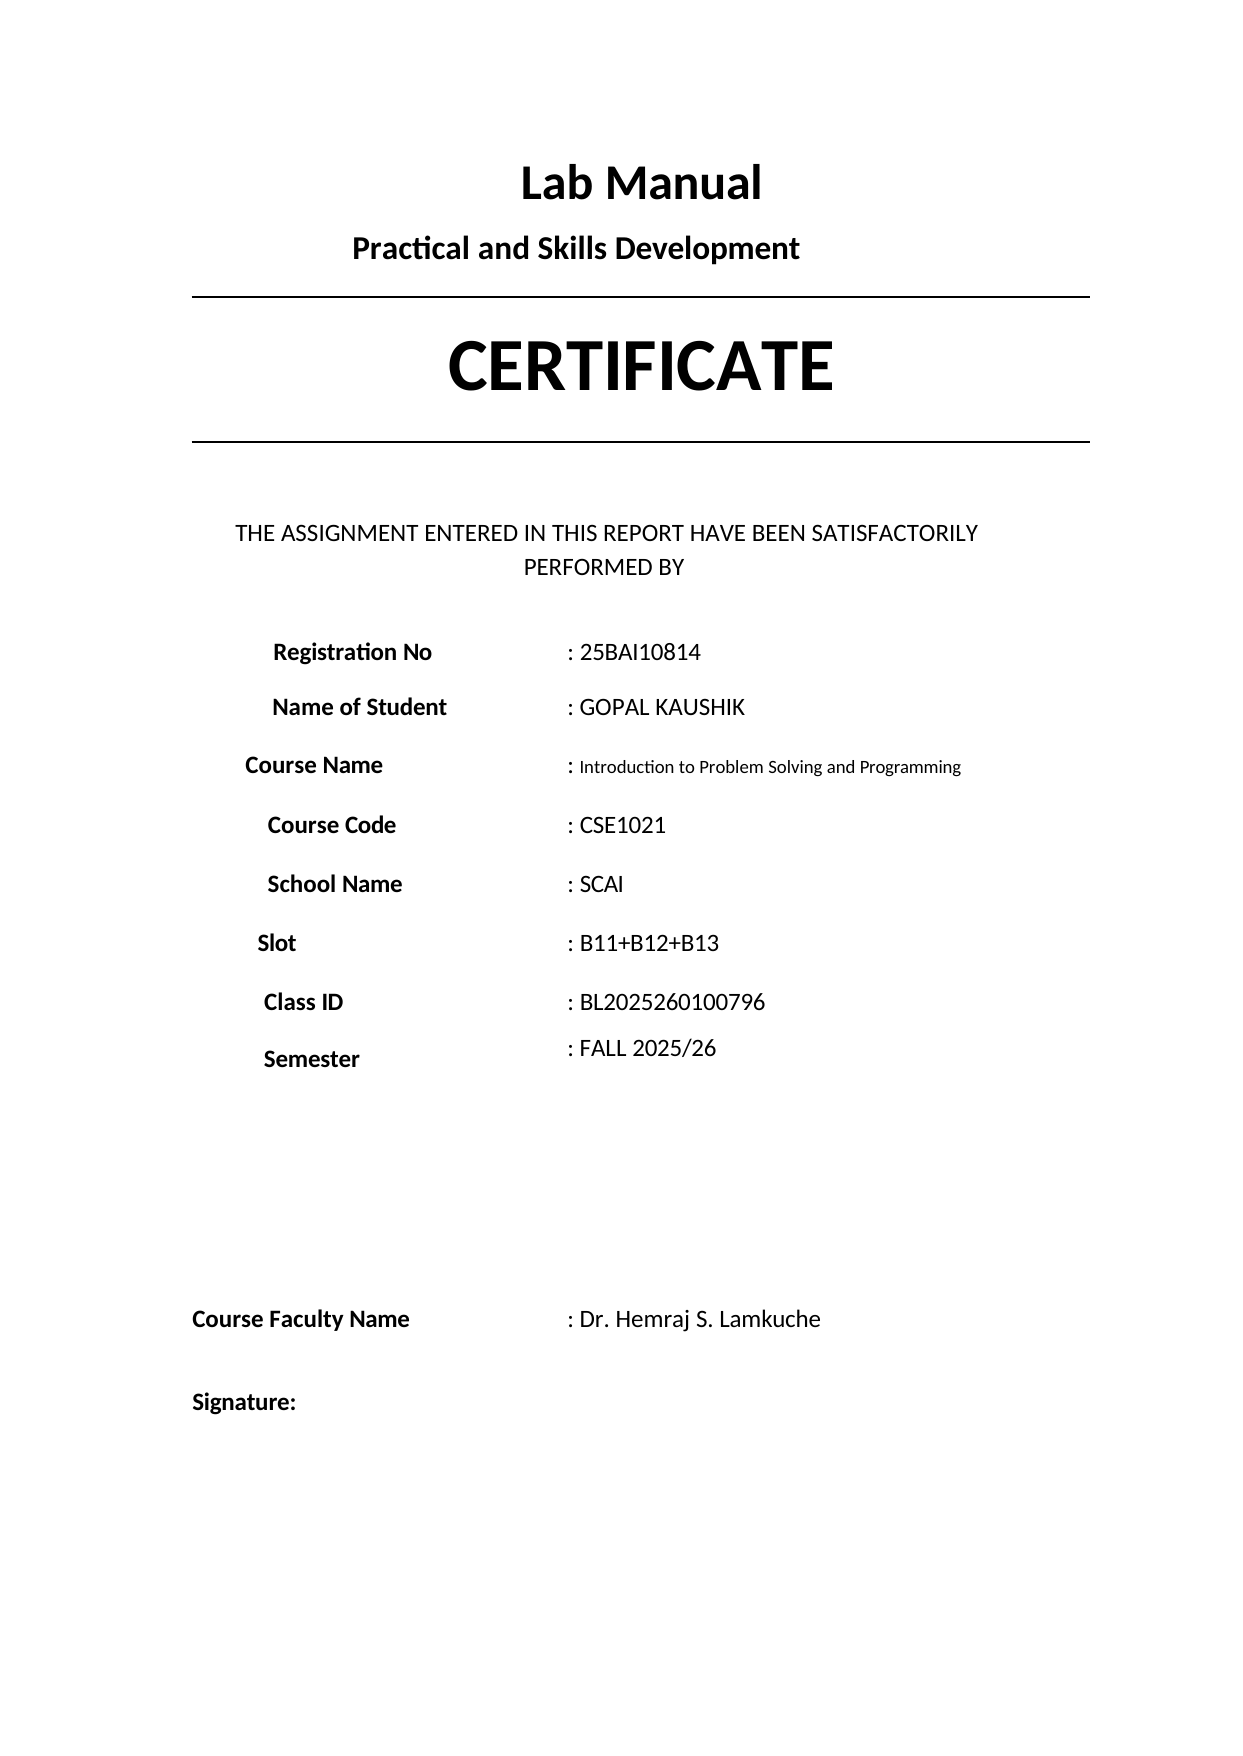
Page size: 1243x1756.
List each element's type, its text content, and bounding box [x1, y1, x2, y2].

text THE ASSIGNMENT ENTERED IN THIS REPORT HAVE BEEN SATISFACTORILY PERFORMED BY [235, 517, 1078, 581]
text Registration No : 25BAI10814 [273, 636, 1243, 667]
text Course Code : CSE1021 [268, 809, 1243, 839]
text Class ID : BL2025260100796 [264, 986, 1243, 1016]
title CERTIFICATE [41, 317, 1243, 409]
text Name of Student : GOPAL KAUSHIK [272, 691, 1243, 721]
subtitle Practical and Skills Development [352, 227, 1243, 268]
text Course Name : Introduction to Problem Solving and Programming [245, 750, 1243, 780]
subtitle Signature: [192, 1387, 1243, 1417]
text Course Faculty Name : Dr. Hemraj S. Lamkuche [192, 1303, 1243, 1333]
text Lab Manual [41, 152, 1243, 211]
text Semester : FALL 2025/26 [264, 1032, 1243, 1074]
text Slot : B11+B12+B13 [257, 927, 1243, 957]
text School Name : SCAI [267, 868, 1243, 898]
